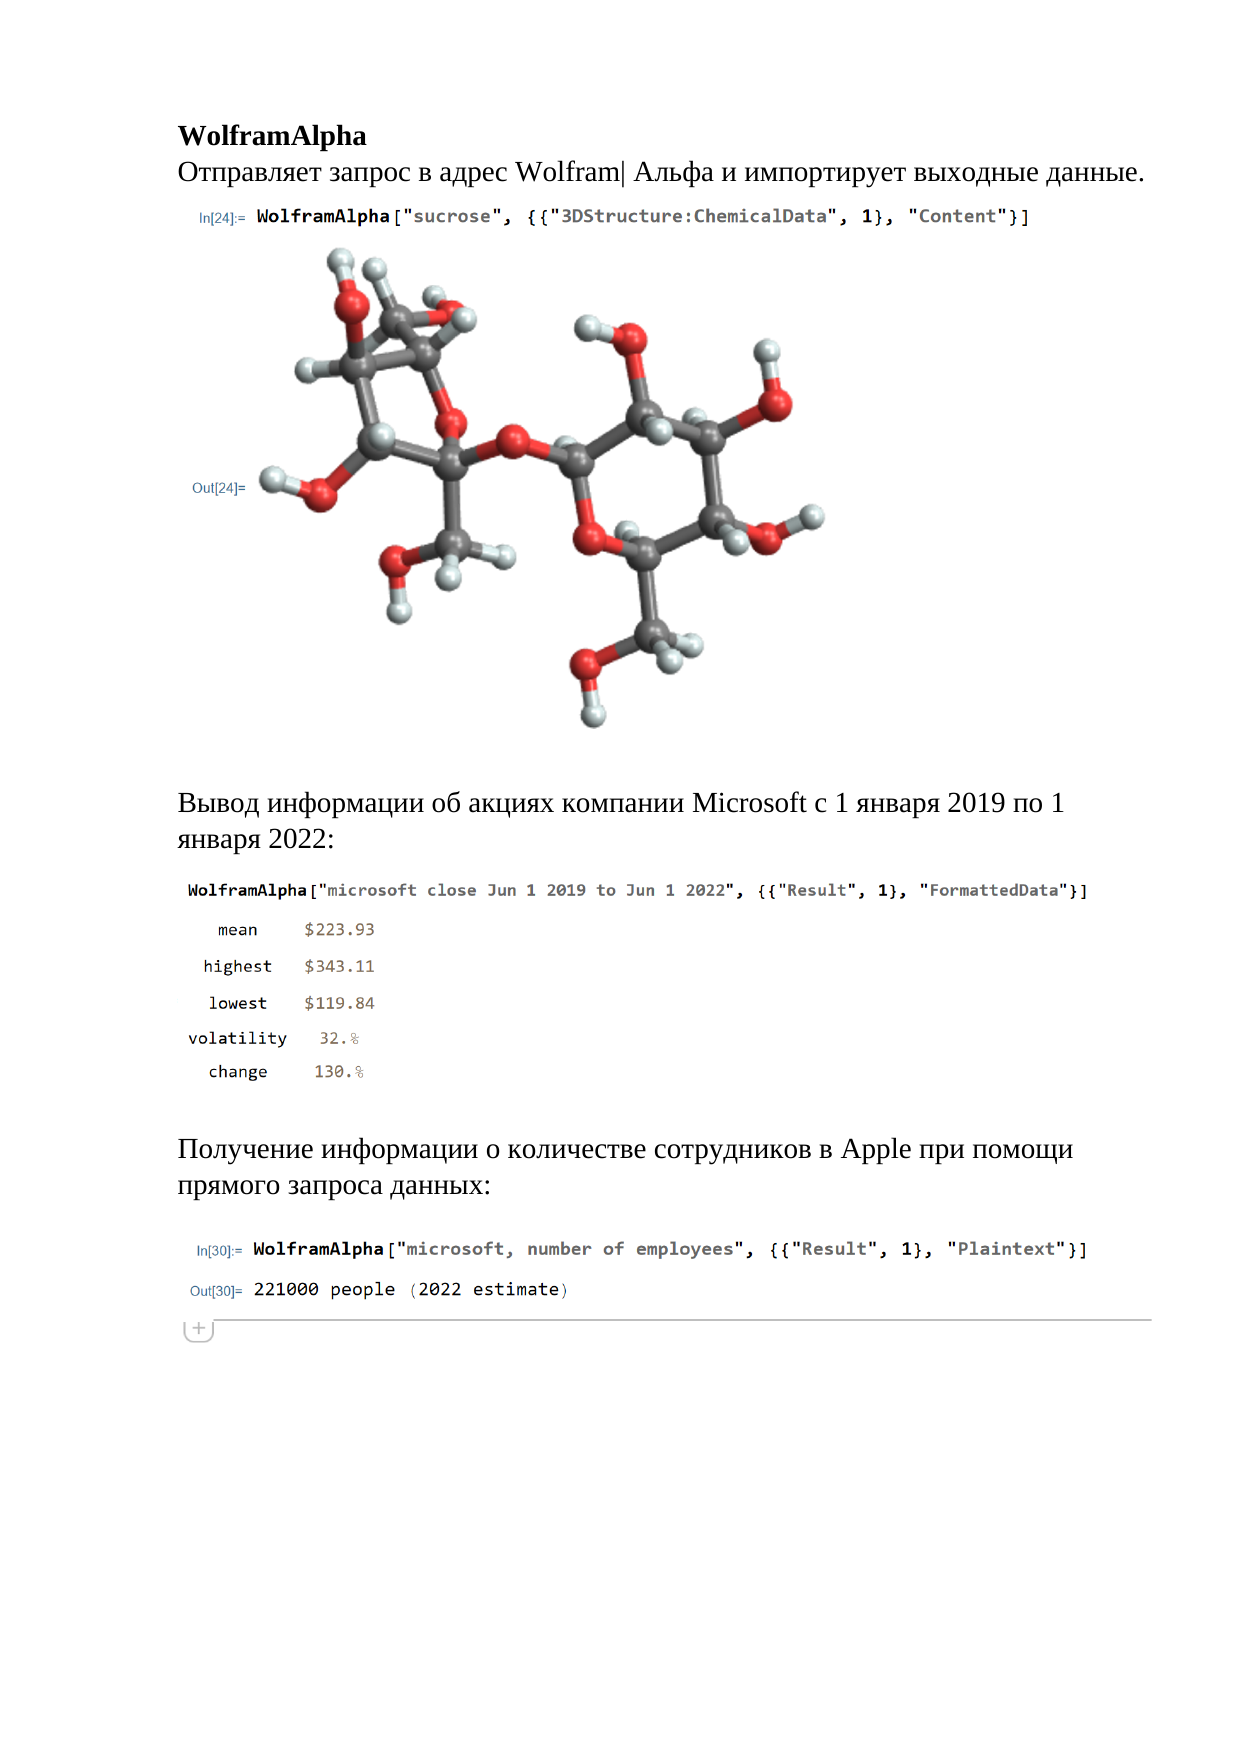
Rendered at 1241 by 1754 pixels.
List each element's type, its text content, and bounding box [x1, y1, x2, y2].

text WolframAlpha [177, 118, 1152, 152]
text Вывод информации об акциях компании Microsoft с 1 января 2019 по 1 января 2022: [177, 785, 1152, 855]
picture [177, 190, 1152, 747]
text Получение информации о количестве сотрудников в Apple при помощи прямого запроса данных: [177, 1131, 1152, 1201]
text Oтправляет запрос в адрес Wolfram| Альфа и импортирует выходные данные. [177, 154, 1152, 188]
picture [177, 1203, 1152, 1351]
picture [177, 857, 1152, 1093]
